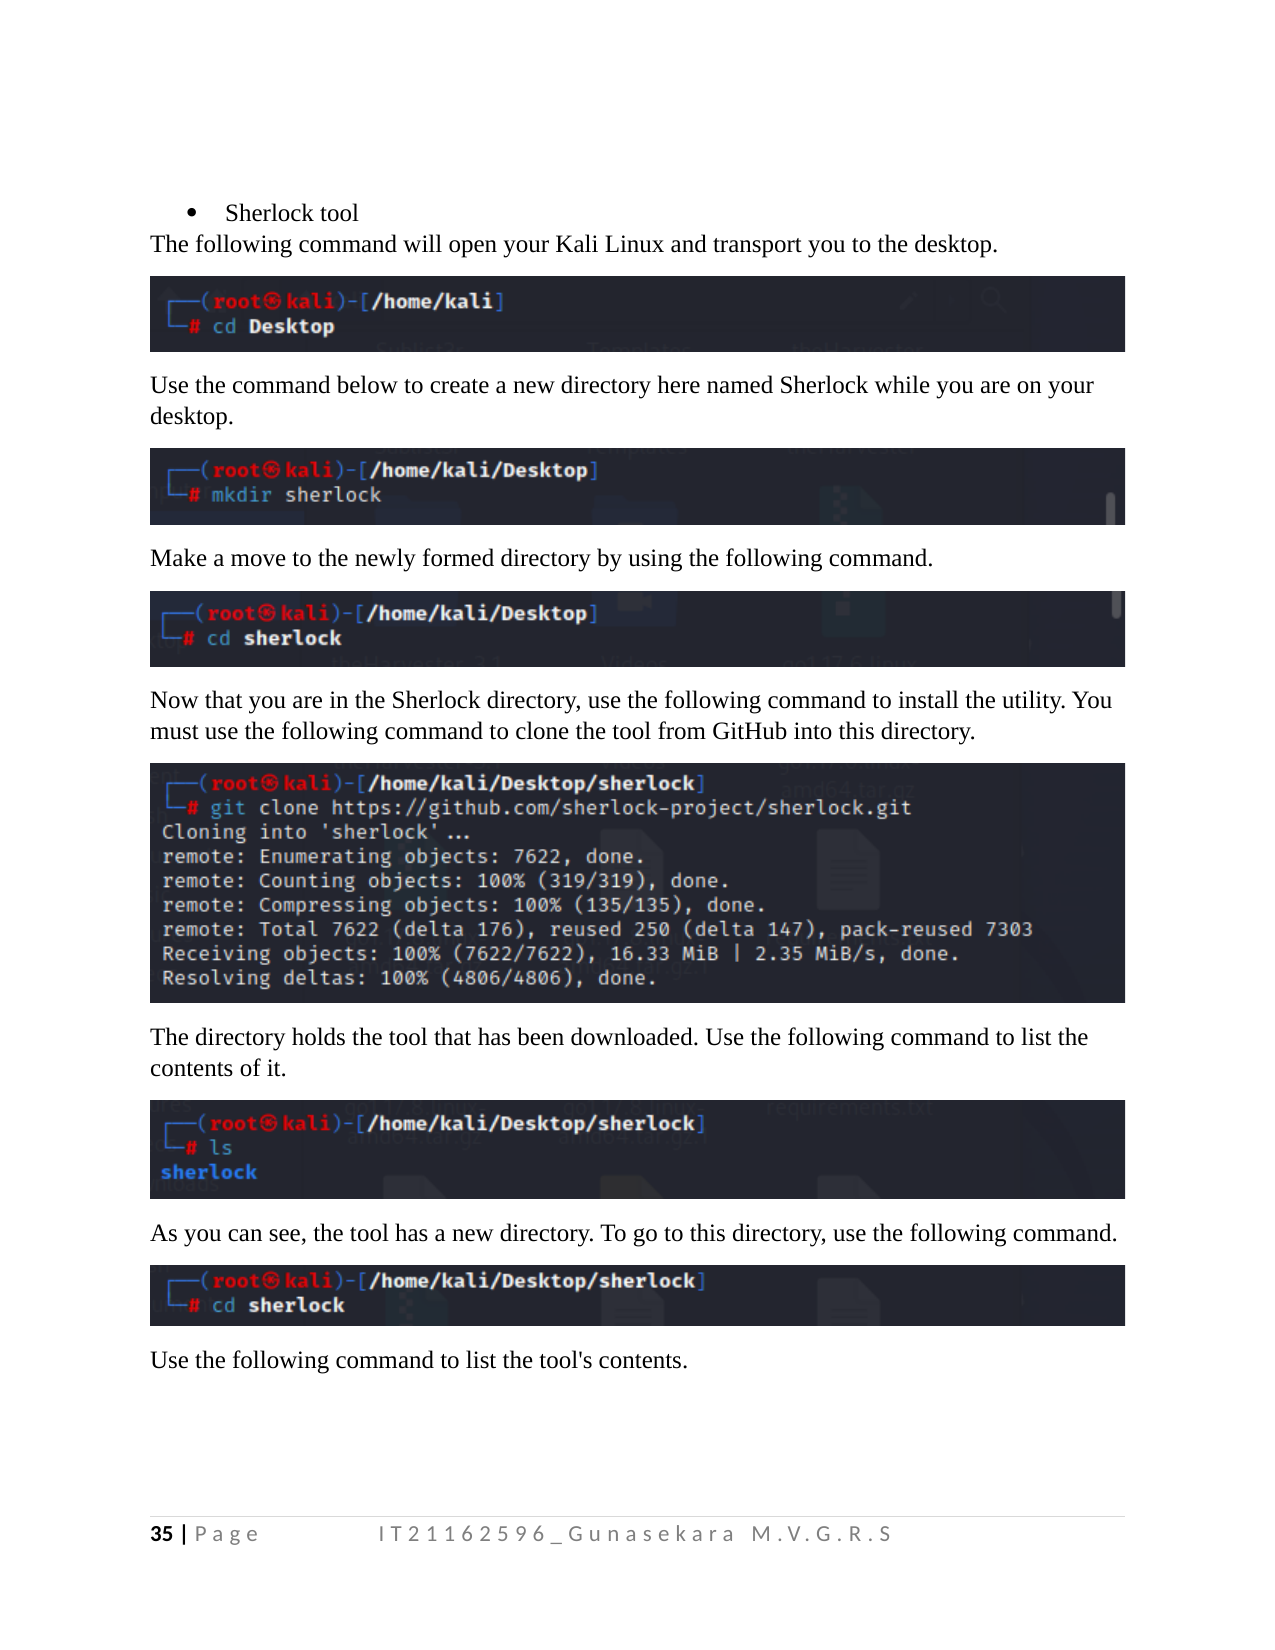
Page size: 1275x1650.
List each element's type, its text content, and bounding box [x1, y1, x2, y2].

picture [150, 1265, 1125, 1326]
text Use the following command to list the tool's contents. [150, 1345, 1125, 1373]
picture [150, 763, 1125, 1003]
text As you can see, the tool has a new directory. To go to this directory, use the following command. [150, 1218, 1125, 1246]
text Now that you are in the Sherlock directory, use the following command to install the utility. You must use the following command to clone the tool from GitHub into this directory. [150, 685, 1125, 745]
picture [150, 276, 1125, 352]
subtitle Sherlock tool [187, 198, 1125, 226]
picture [150, 448, 1125, 525]
text Use the command below to create a new directory here named Sherlock while you are on your desktop. [150, 370, 1125, 430]
text Make a move to the newly formed directory by using the following command. [150, 543, 1125, 572]
text The following command will open your Kali Linux and transport you to the desktop. [150, 229, 1125, 257]
text The directory holds the tool that has been downloaded. Use the following command to list the contents of it. [150, 1022, 1125, 1081]
picture [150, 1100, 1125, 1199]
picture [150, 591, 1125, 667]
